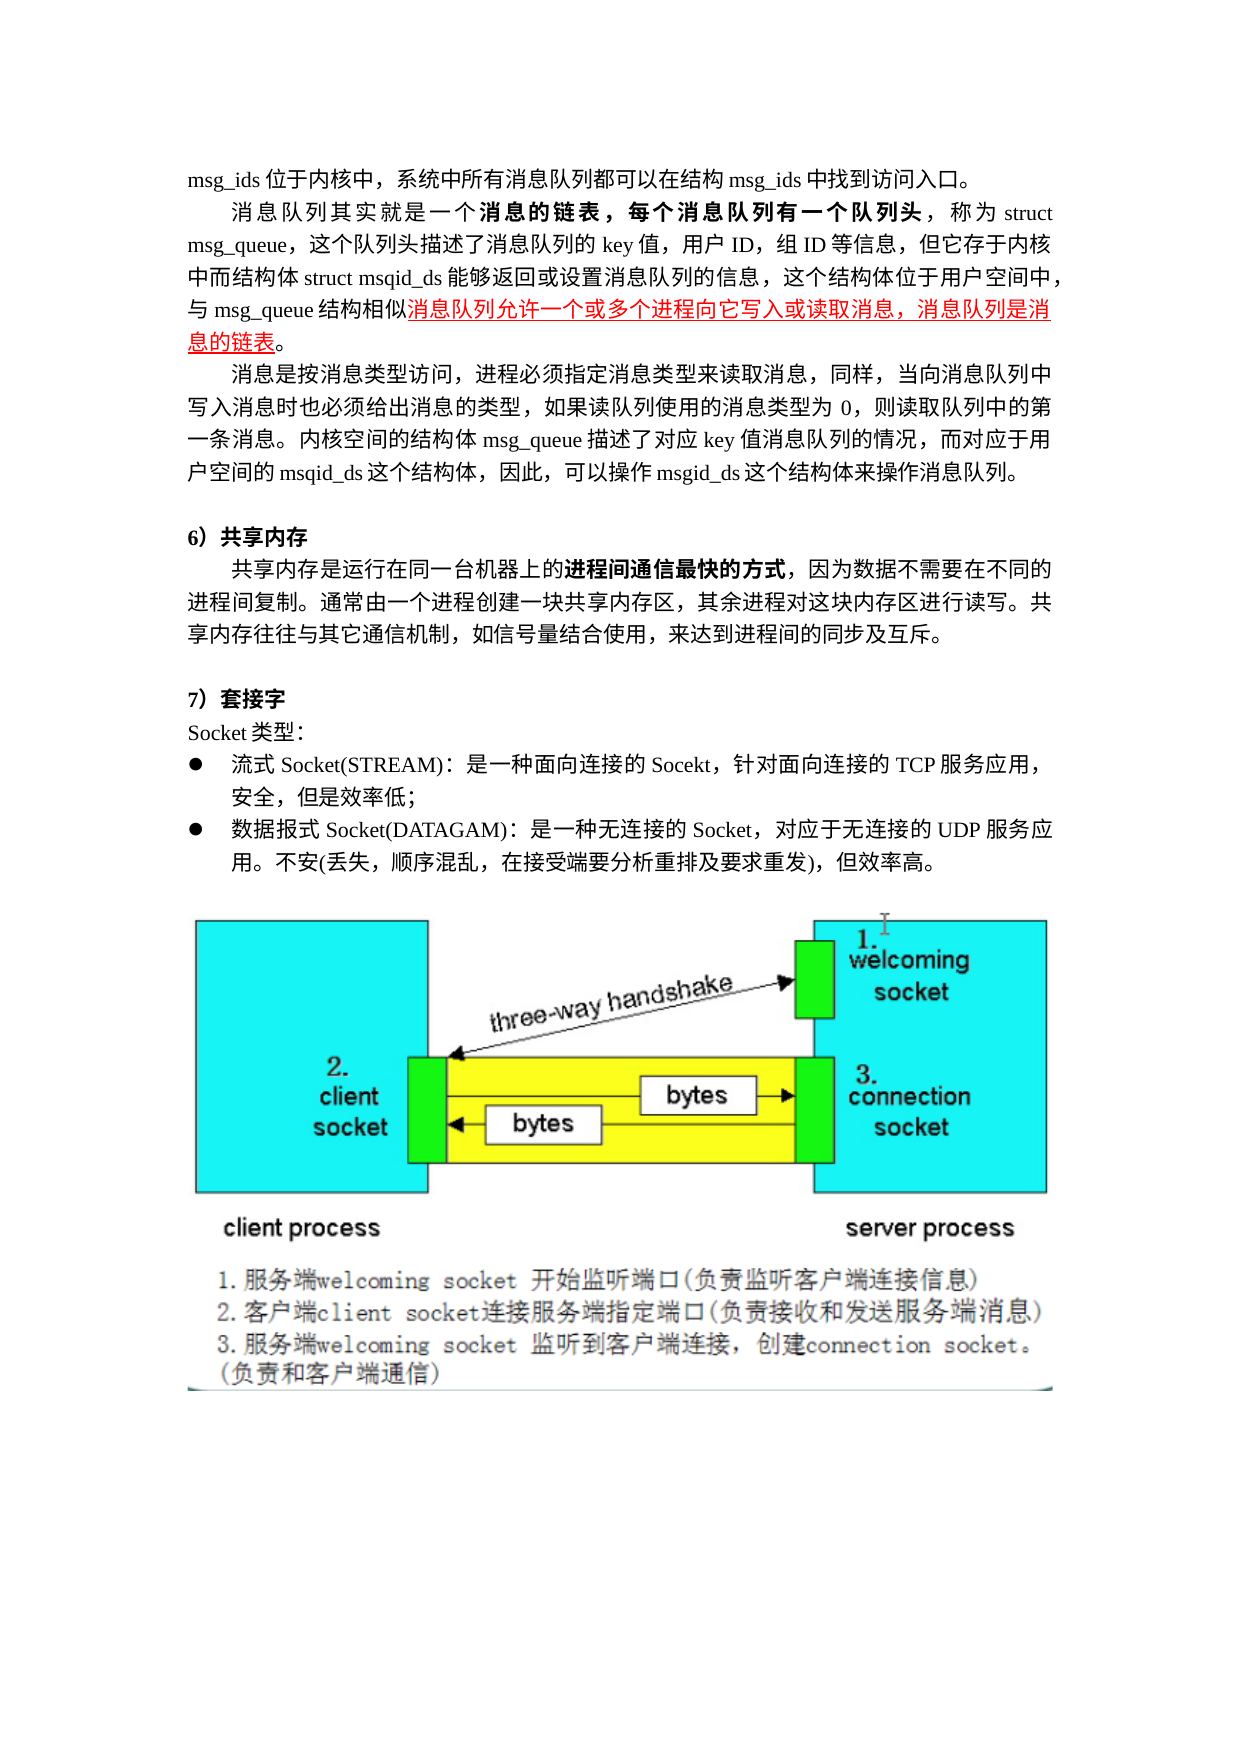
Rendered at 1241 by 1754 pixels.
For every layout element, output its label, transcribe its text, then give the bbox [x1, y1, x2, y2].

text 7）套接字 [187, 682, 1053, 714]
list 流式Socket(STREAM)：是一种面向连接的Socekt，针对面向连接的TCP服务应用，安全，但是效率低； [187, 747, 1053, 812]
text Socket类型： [187, 714, 1053, 747]
list 数据报式Socket(DATAGAM)：是一种无连接的Socket，对应于无连接的UDP服务应用。不安(丢失，顺序混乱，在接受端要分析重排及要求重发)，但效率高。 [187, 812, 1053, 877]
text 消息是按消息类型访问，进程必须指定消息类型来读取消息，同样，当向消息队列中写入消息时也必须给出消息的类型，如果读队列使用的消息类型为0，则读取队列中的第一条消息。内核空间的结构体msg_queue描述了对应key值消息队列的情况，而对应于用户空间的msqid_ds这个结构体，因此，可以操作msgid_ds这个结构体来操作消息队列。 [187, 357, 1053, 487]
text 6）共享内存 [187, 519, 1053, 552]
text 共享内存是运行在同一台机器上的进程间通信最快的方式，因为数据不需要在不同的进程间复制。通常由一个进程创建一块共享内存区，其余进程对这块内存区进行读写。共享内存往往与其它通信机制，如信号量结合使用，来达到进程间的同步及互斥。 [187, 552, 1053, 649]
picture [187, 909, 1053, 1391]
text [187, 162, 1053, 194]
text 消息队列其实就是一个消息的链表，每个消息队列有一个队列头，称为struct msg_queue，这个队列头描述了消息队列的key值，用户ID，组ID等信息，但它存于内核中而结构体struct msqid_ds能够返回或设置消息队列的信息，这个结构体位于用户空间中，与msg_queue结构相似消息队列允许一个或多个进程向它写入或读取消息，消息队列是消息的链表。 [187, 194, 1053, 357]
